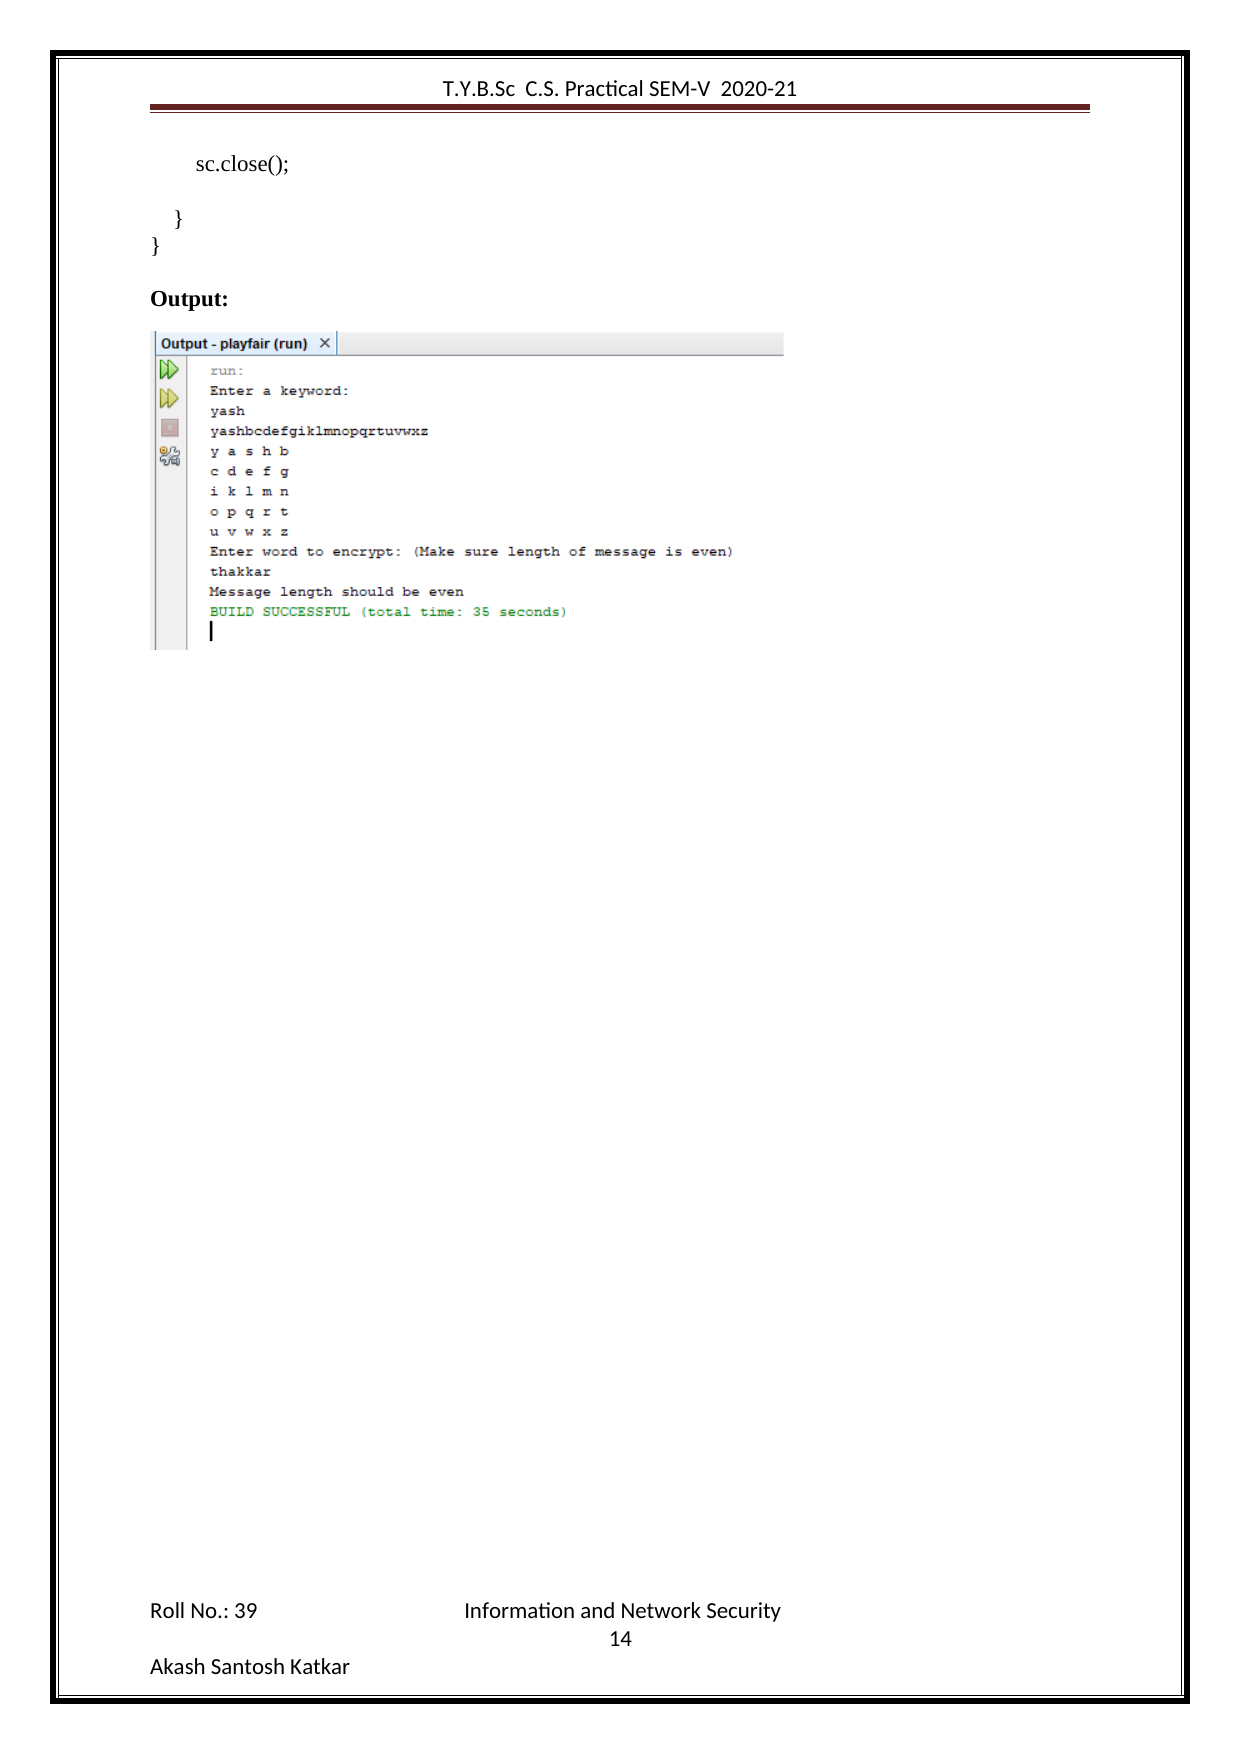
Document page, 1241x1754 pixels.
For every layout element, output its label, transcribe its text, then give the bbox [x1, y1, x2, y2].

picture [150, 331, 784, 650]
text } [150, 232, 1090, 258]
text sc.close(); [150, 150, 1090, 176]
text Output: [150, 284, 1090, 311]
text } [150, 206, 1090, 232]
